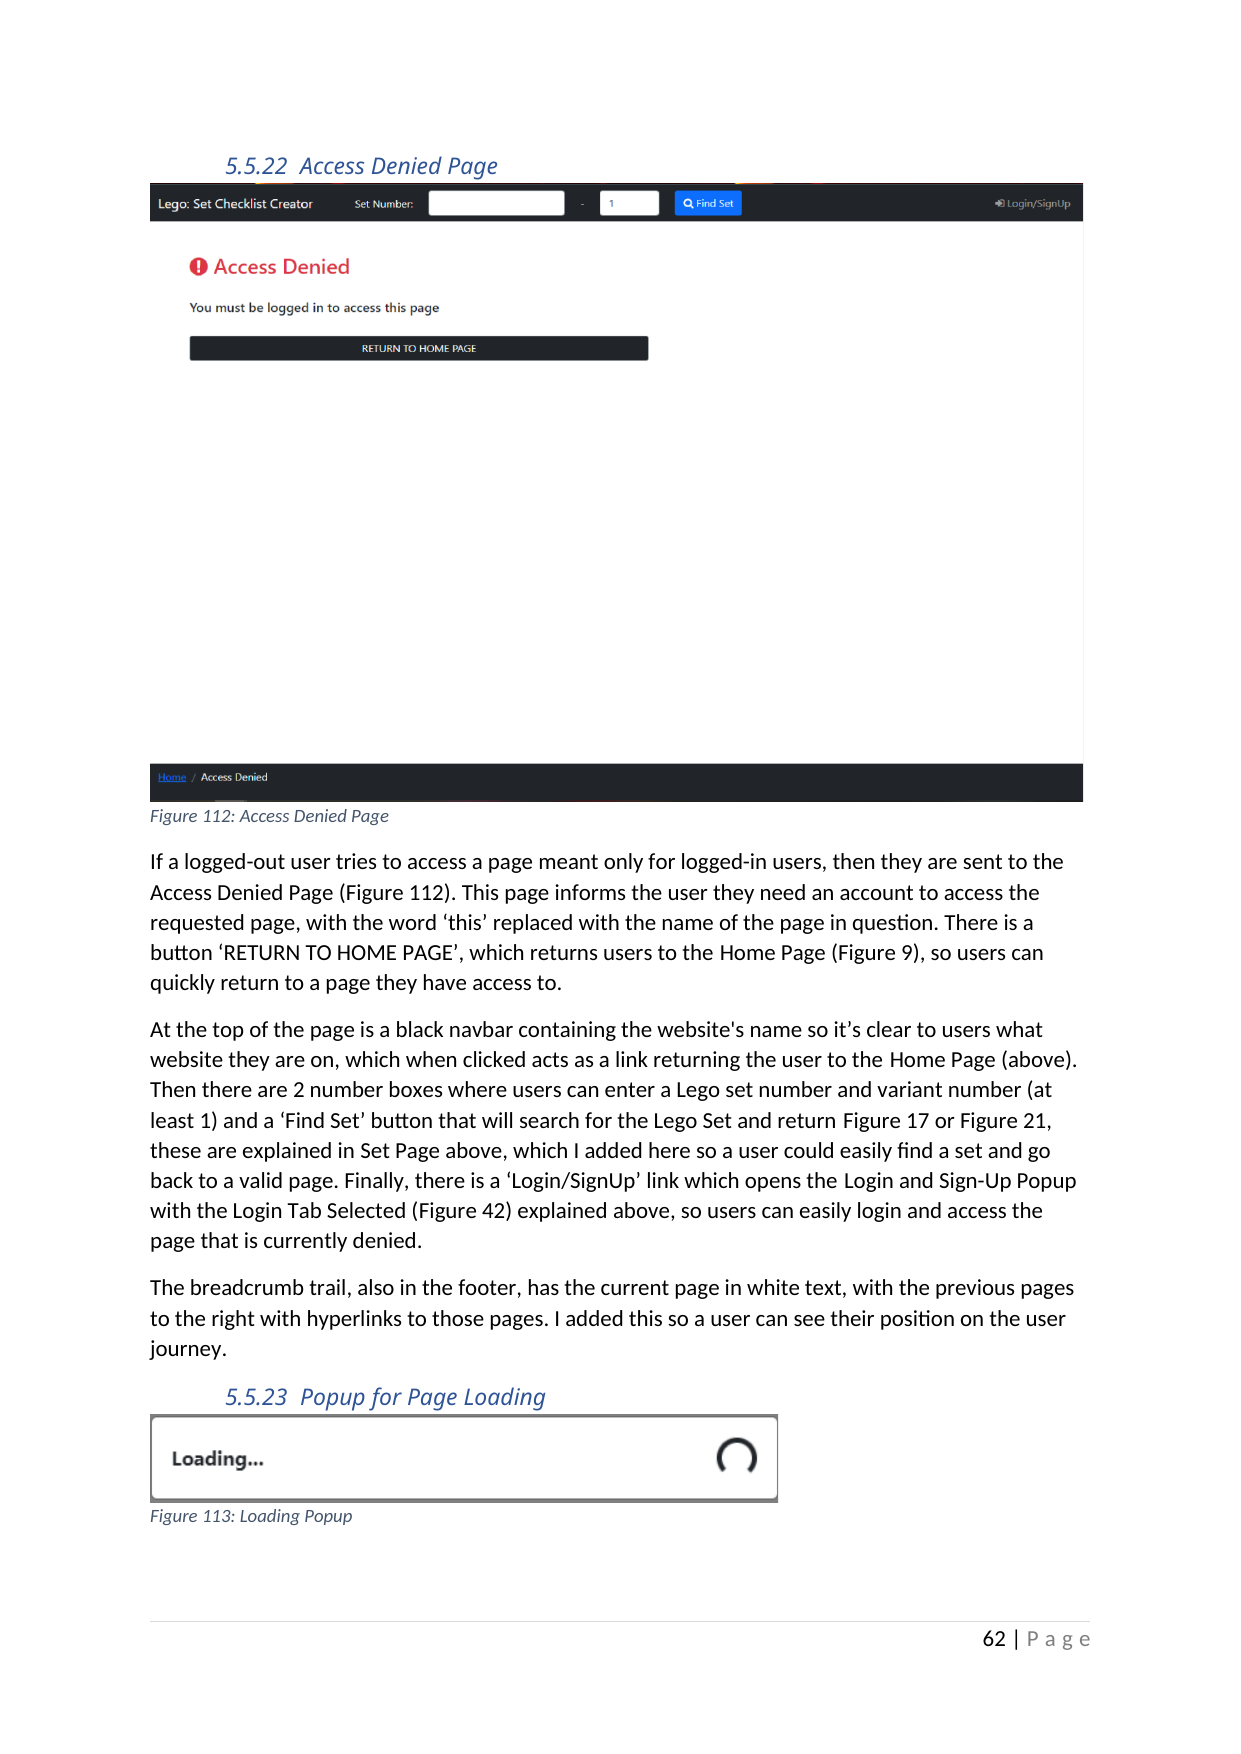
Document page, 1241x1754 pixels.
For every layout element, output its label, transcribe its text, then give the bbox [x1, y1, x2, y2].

text At the top of the page is a black navbar containing the website's name so it’s clear to users what website they are on, which when clicked acts as a link returning the user to the Home Page (above). Then there are 2 number boxes where users can enter a Lego set number and variant number (at least 1) and a ‘Find Set’ button that will search for the Lego Set and return Figure 17 or Figure 21, these are explained in Set Page above, which I added here so a user could easily find a set and go back to a valid page. Finally, there is a ‘Login/SignUp’ link which opens the Login and Sign-Up Popup with the Login Tab Selected (Figure 42) explained above, so users can easily login and access the page that is currently denied. [150, 1015, 1090, 1255]
subtitle Access Denied Page [225, 150, 1090, 181]
text The breadcrumb trail, also in the footer, has the current page in white text, with the previous pages to the right with hyperlinks to those pages. I added this so a user can see their position on the user journey. [150, 1273, 1090, 1362]
subtitle Popup for Page Loading [225, 1381, 1090, 1412]
picture [150, 1414, 779, 1503]
picture [150, 183, 1084, 802]
text If a logged-out user tries to access a page meant only for logged-in users, then they are sent to the Access Denied Page (Figure 112). This page informs the user they need an account to access the requested page, with the word ‘this’ replaced with the name of the page in question. There is a button ‘RETURN TO HOME PAGE’, which returns users to the Home Page (Figure 9), so users can quickly return to a page they have access to. [150, 847, 1090, 996]
